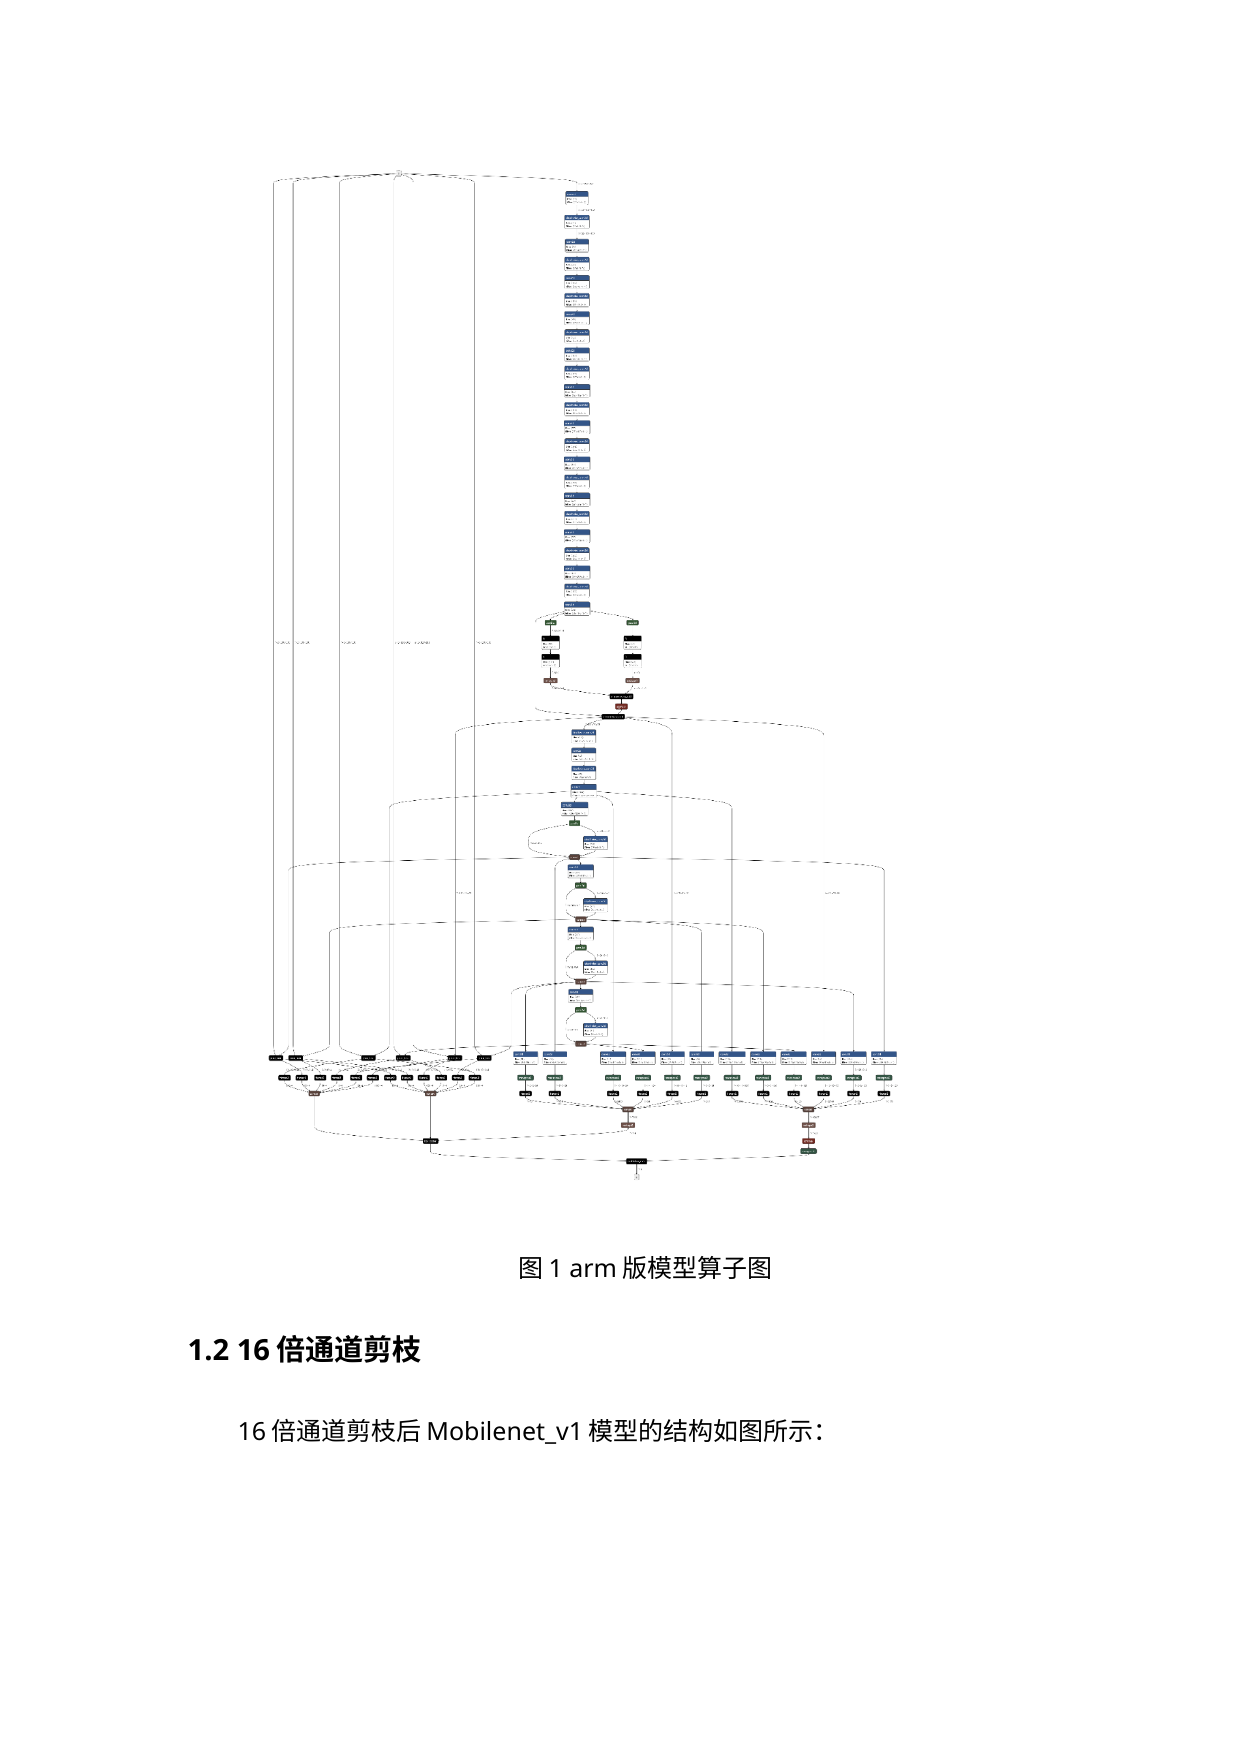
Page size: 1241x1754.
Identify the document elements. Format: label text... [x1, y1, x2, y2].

text 图1 arm版模型算子图 [187, 1234, 1053, 1299]
subtitle 1.2 16倍通道剪枝 [187, 1316, 1053, 1381]
text 16倍通道剪枝后Mobilenet_v1模型的结构如图所示： [187, 1397, 1053, 1462]
picture [237, 162, 929, 1211]
